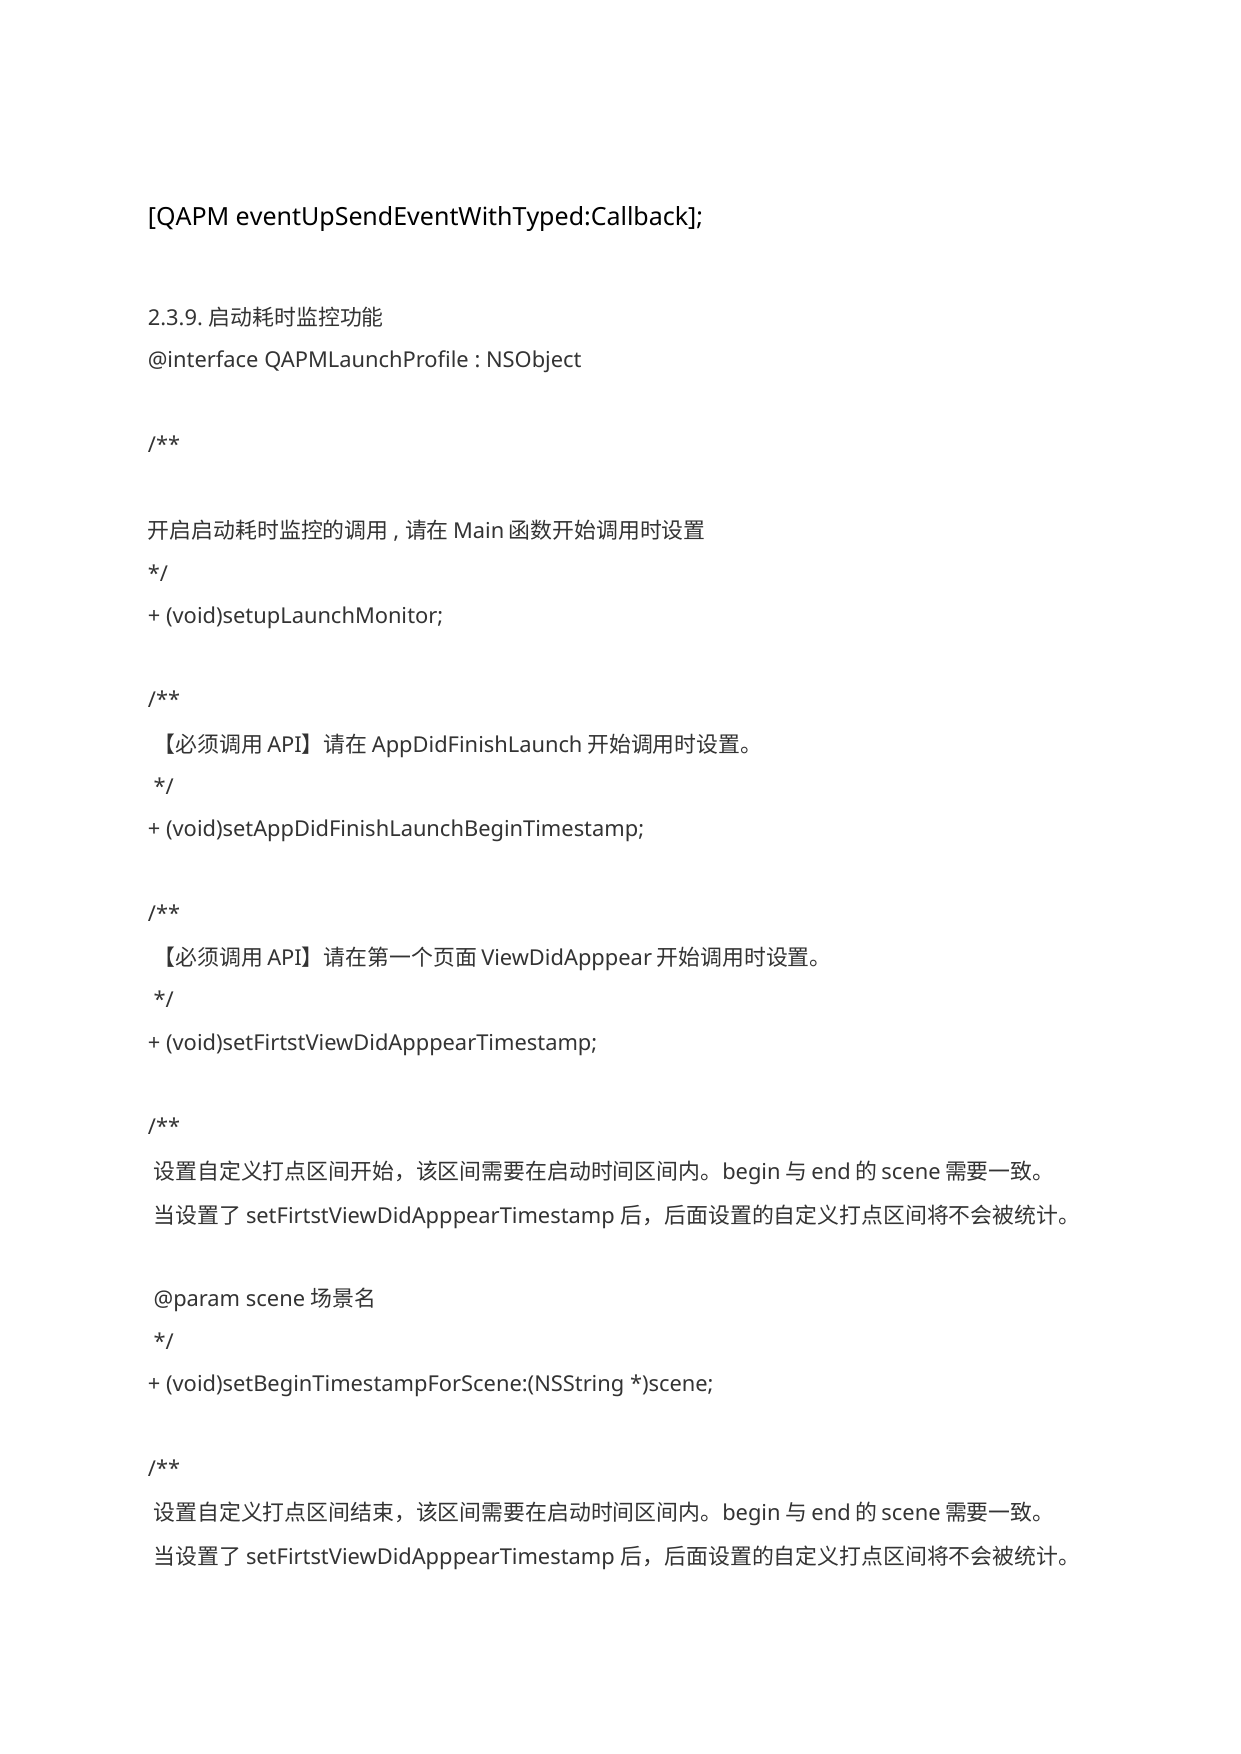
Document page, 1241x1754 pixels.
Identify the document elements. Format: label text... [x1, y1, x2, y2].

text + (void)setAppDidFinishLaunchBeginTimestamp; [148, 813, 1093, 843]
text + (void)setupLaunchMonitor; [148, 600, 1093, 630]
text 【必须调用API】请在第一个页面ViewDidApppear开始调用时设置。 [148, 940, 1093, 972]
text [QAPM eventUpSendEventWithTyped:Callback]; [148, 198, 1093, 233]
text 设置自定义打点区间开始，该区间需要在启动时间区间内。begin与end的scene需要一致。 [148, 1154, 1093, 1185]
text /** [148, 684, 1093, 714]
text 当设置了 setFirtstViewDidApppearTimestamp 后，后面设置的自定义打点区间将不会被统计。 [148, 1539, 1093, 1571]
text 【必须调用API】请在AppDidFinishLaunch开始调用时设置。 [148, 727, 1093, 758]
text /** [148, 1452, 1093, 1482]
text */ [148, 984, 1093, 1014]
text 开启启动耗时监控的调用 , 请在Main函数开始调用时设置 [148, 513, 1093, 545]
text @param scene 场景名 [148, 1281, 1093, 1313]
text */ [148, 771, 1093, 801]
text 2.3.9. 启动耗时监控功能 [148, 300, 1093, 332]
text /** [148, 1111, 1093, 1141]
text + (void)setBeginTimestampForScene:(NSString *)scene; [148, 1368, 1093, 1398]
text /** [148, 898, 1093, 928]
text */ [148, 558, 1093, 587]
text + (void)setFirtstViewDidApppearTimestamp; [148, 1027, 1093, 1057]
text /** [148, 429, 1093, 458]
text 当设置了 setFirtstViewDidApppearTimestamp 后，后面设置的自定义打点区间将不会被统计。 [148, 1198, 1093, 1230]
text */ [148, 1326, 1093, 1355]
text 设置自定义打点区间结束，该区间需要在启动时间区间内。begin与end的scene需要一致。 [148, 1495, 1093, 1527]
text @interface QAPMLaunchProfile : NSObject [148, 344, 1093, 374]
